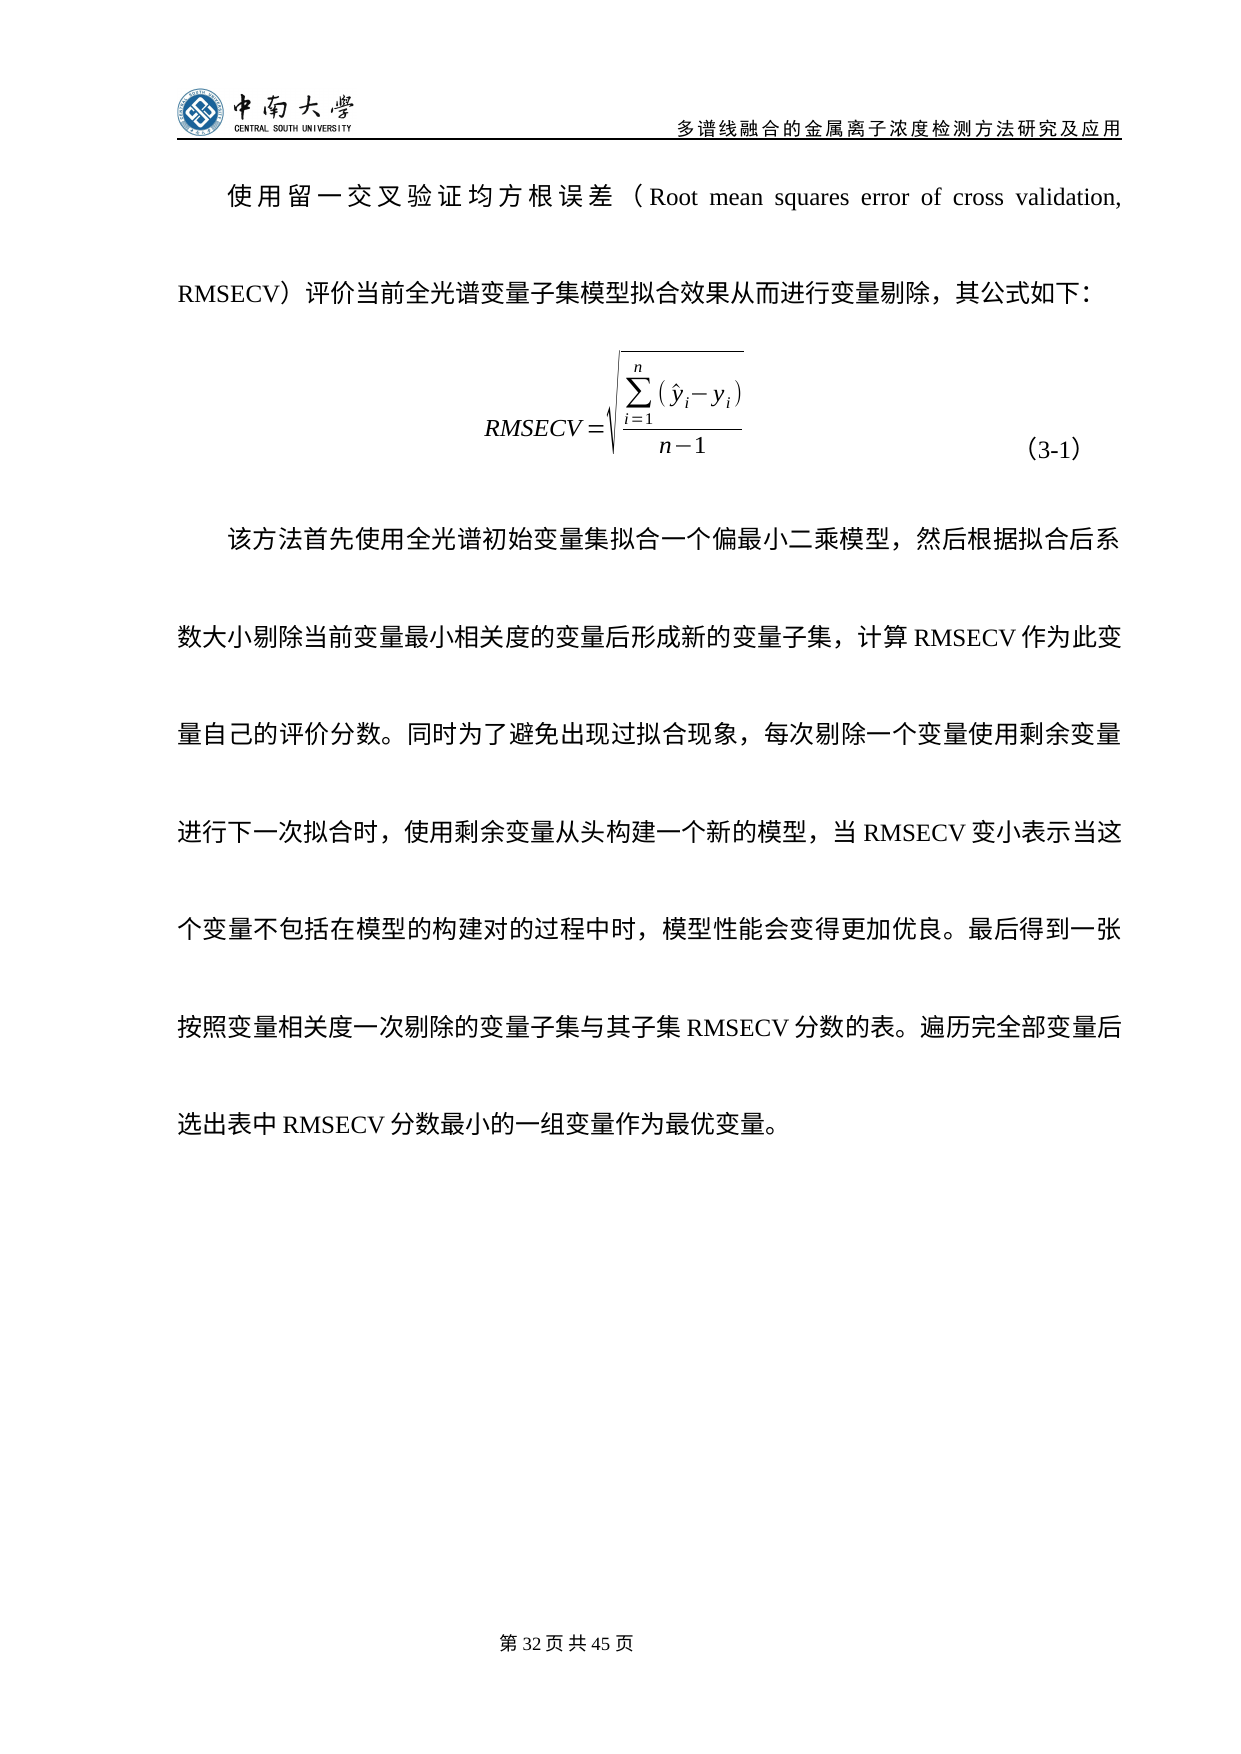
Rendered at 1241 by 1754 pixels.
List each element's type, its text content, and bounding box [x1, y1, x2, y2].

text 该方法首先使用全光谱初始变量集拟合一个偏最小二乘模型，然后根据拟合后系数大小剔除当前变量最小相关度的变量后形成新的变量子集，计算RMSECV作为此变量自己的评价分数。同时为了避免出现过拟合现象，每次剔除一个变量使用剩余变量进行下一次拟合时，使用剩余变量从头构建一个新的模型，当RMSECV变小表示当这个变量不包括在模型的构建对的过程中时，模型性能会变得更加优良。最后得到一张按照变量相关度一次剔除的变量子集与其子集RMSECV分数的表。遍历完全部变量后选出表中RMSECV分数最小的一组变量作为最优变量。 [177, 505, 1122, 1155]
picture [177, 88, 357, 136]
text 使用留一交叉验证均方根误差（Root mean squares error of cross validation, RMSECV）评价当前全光谱变量子集模型拟合效果从而进行变量剔除，其公式如下： [177, 162, 1122, 324]
text （3-1） [177, 343, 1122, 473]
